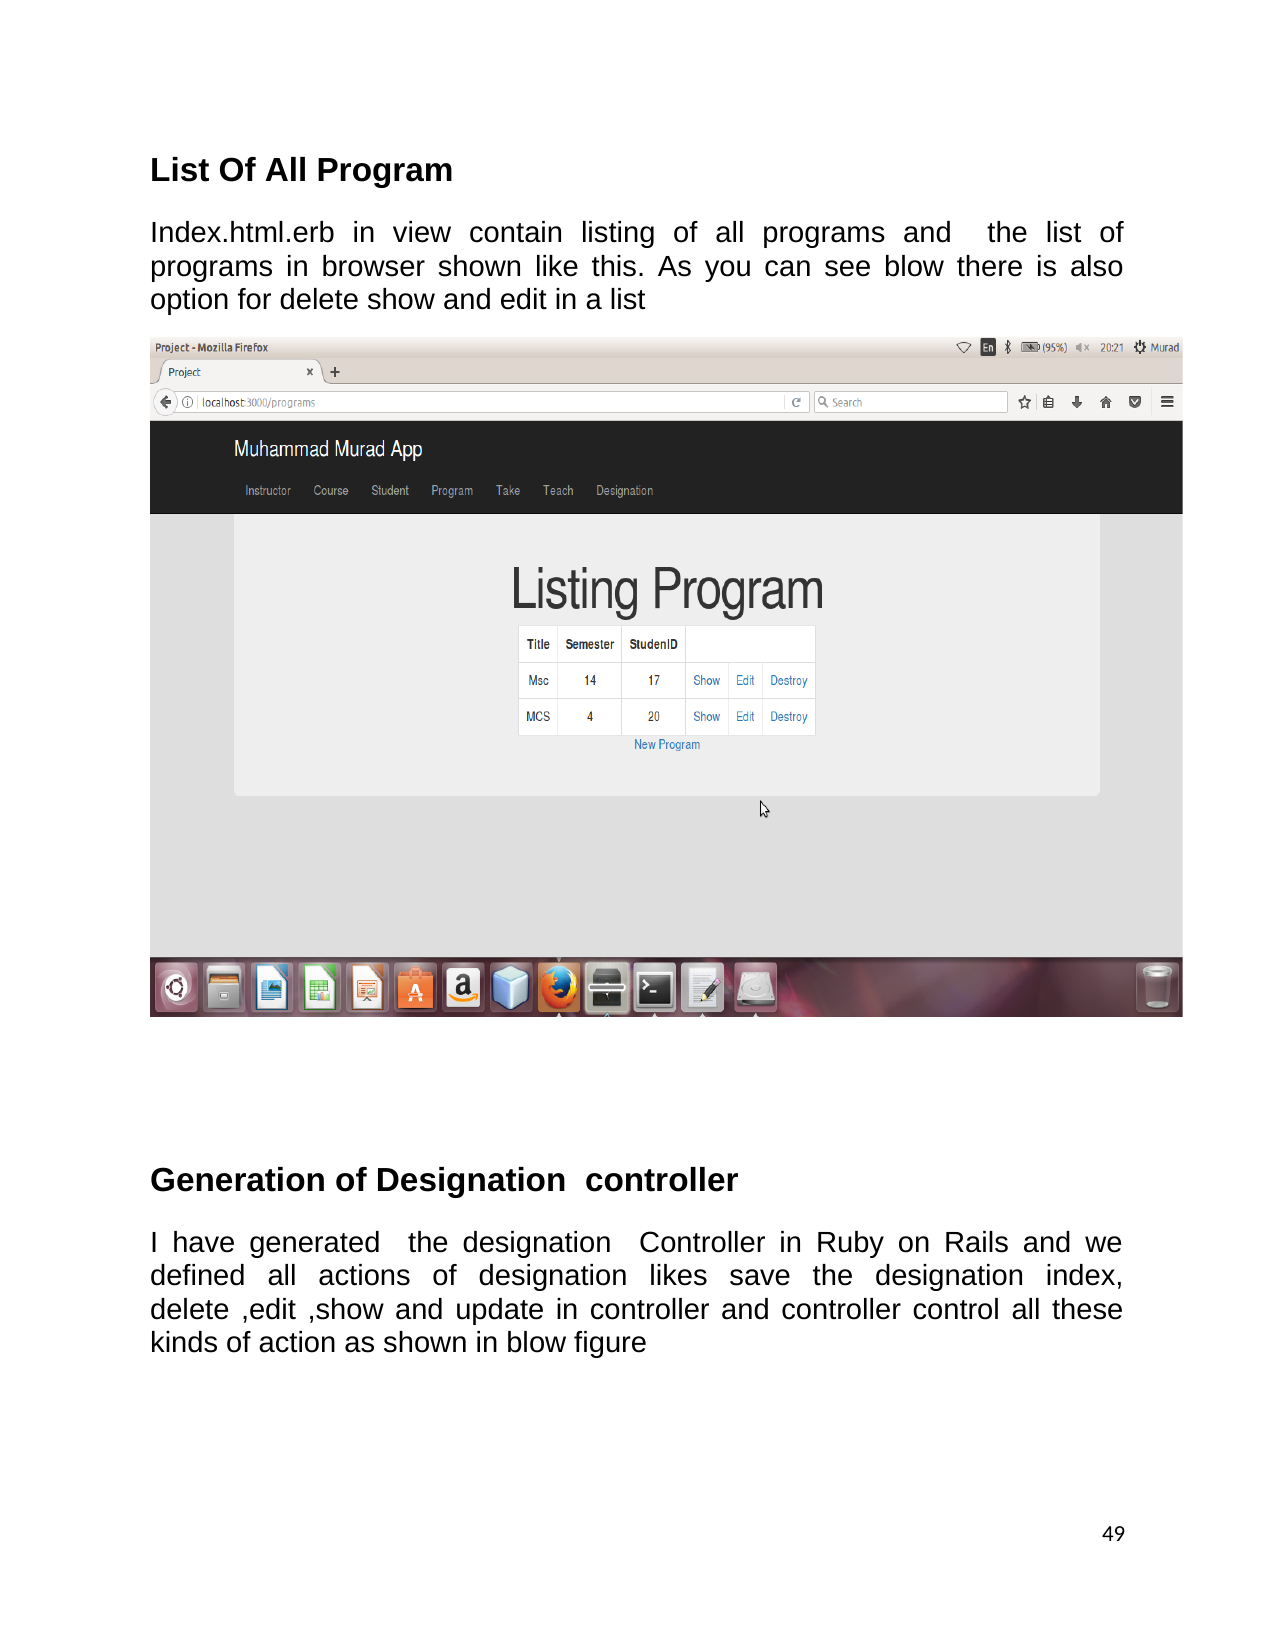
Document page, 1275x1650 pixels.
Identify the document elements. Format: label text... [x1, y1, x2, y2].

text I have generated the designation Controller in Ruby on Rails and we defined all actions of designation likes save the designation index, delete ,edit ,show and update in controller and controller control all these kinds of action as shown in blow figure [150, 1225, 1125, 1359]
picture [150, 336, 1183, 1017]
text Index.html.erb in view contain listing of all programs and the list of programs in browser shown like this. As you can see blow there is also option for delete show and edit in a list [150, 215, 1125, 316]
text Generation of Designation controller [150, 1160, 1125, 1198]
text List Of All Program [150, 150, 1125, 188]
